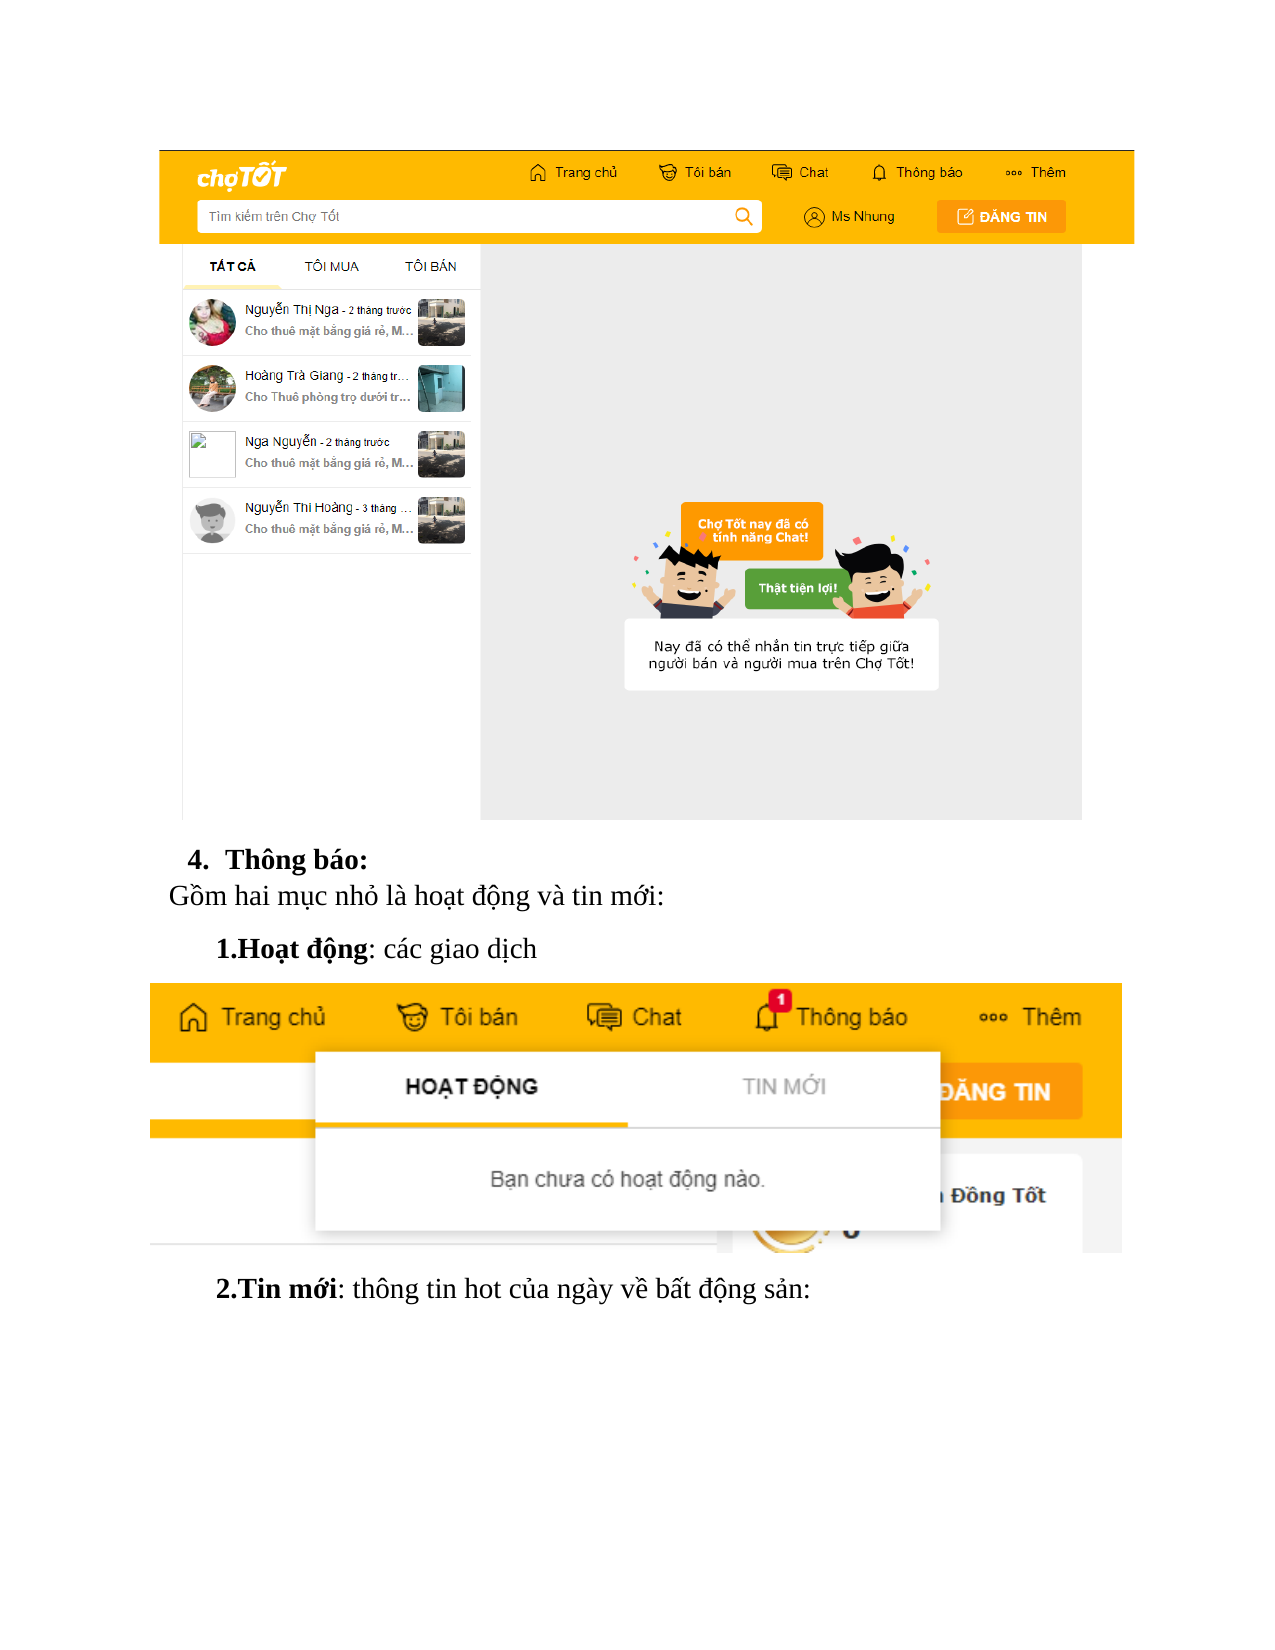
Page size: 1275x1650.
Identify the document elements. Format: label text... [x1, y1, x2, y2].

text 1.Hoạt động: các giao dịch [216, 931, 1125, 965]
picture [159, 150, 1135, 820]
text Gồm hai mục nhỏ là hoạt động và tin mới: [169, 878, 1125, 912]
text 2.Tin mới: thông tin hot của ngày về bất động sản: [216, 1272, 1125, 1305]
picture [150, 983, 1122, 1253]
subtitle Thông báo: [187, 842, 1125, 876]
